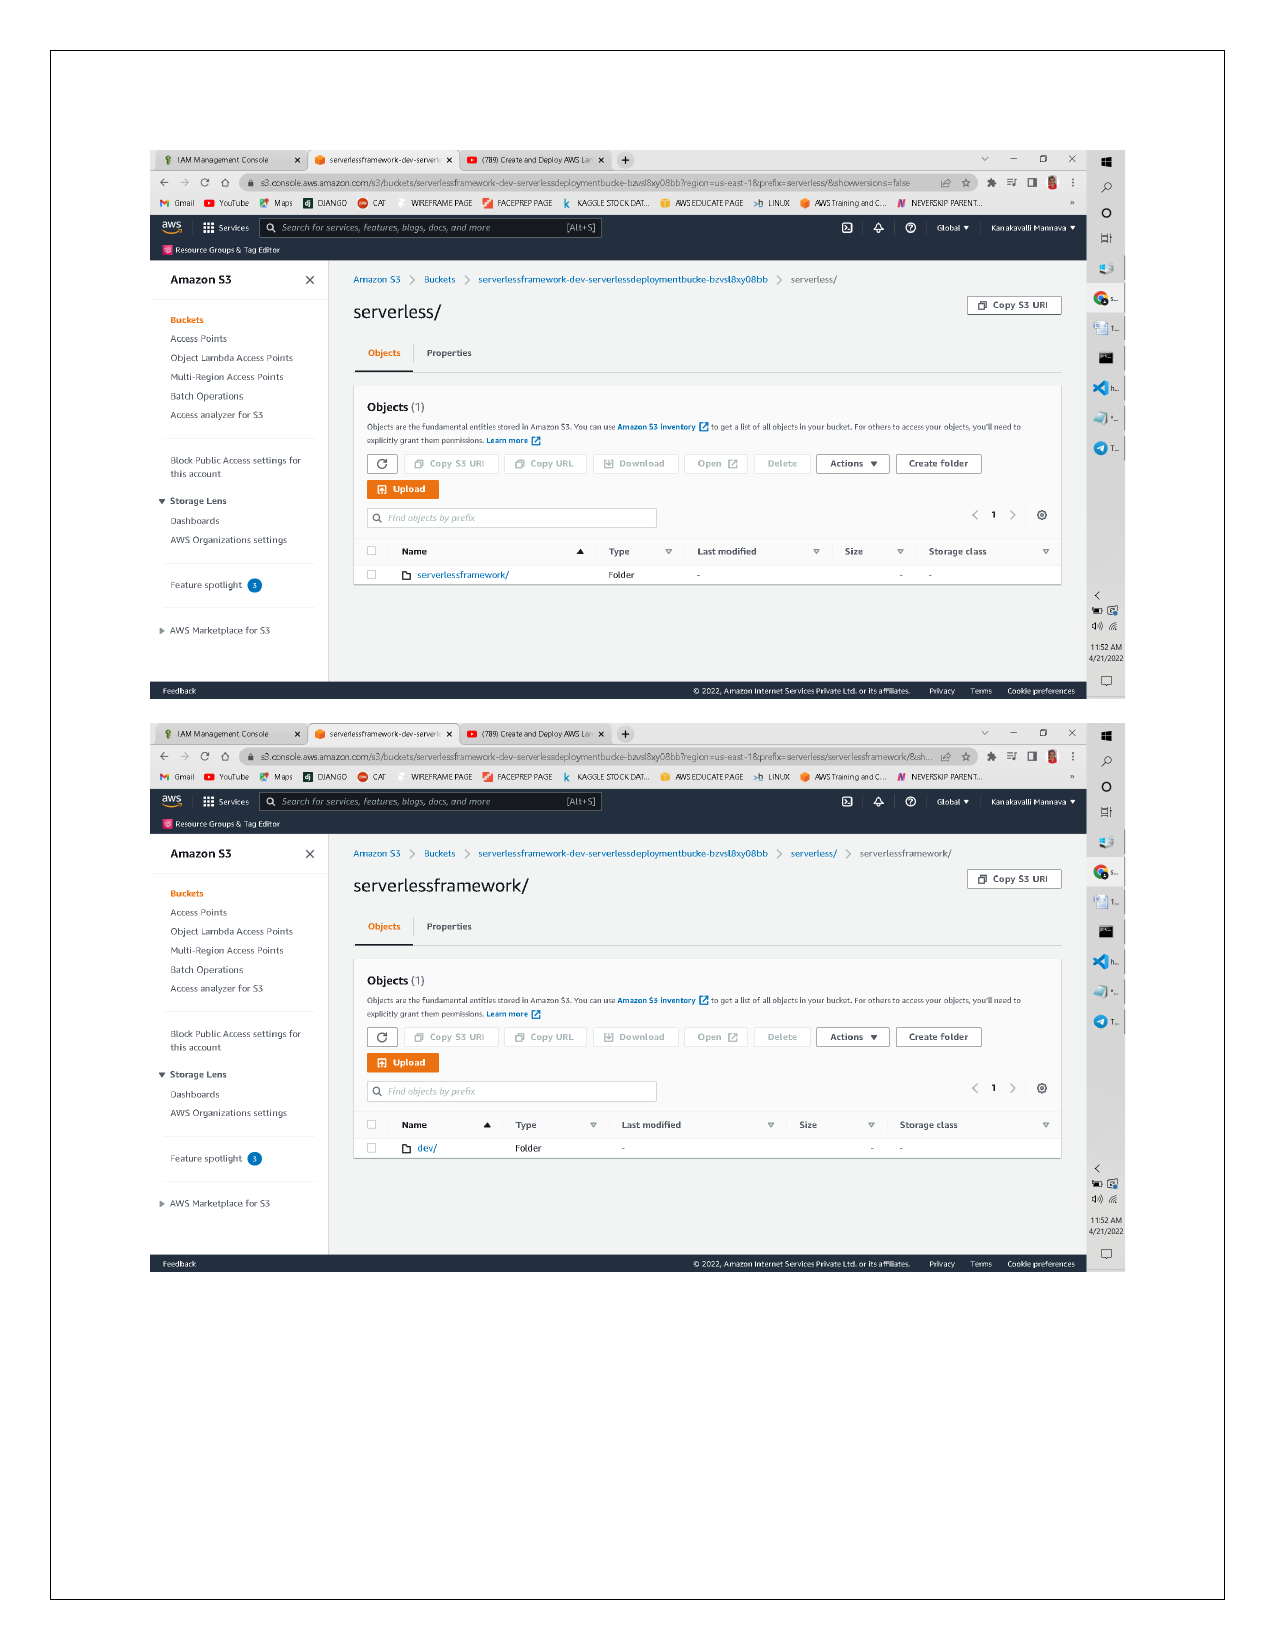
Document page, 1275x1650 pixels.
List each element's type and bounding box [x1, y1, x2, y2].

picture [150, 150, 1125, 699]
picture [150, 723, 1125, 1272]
